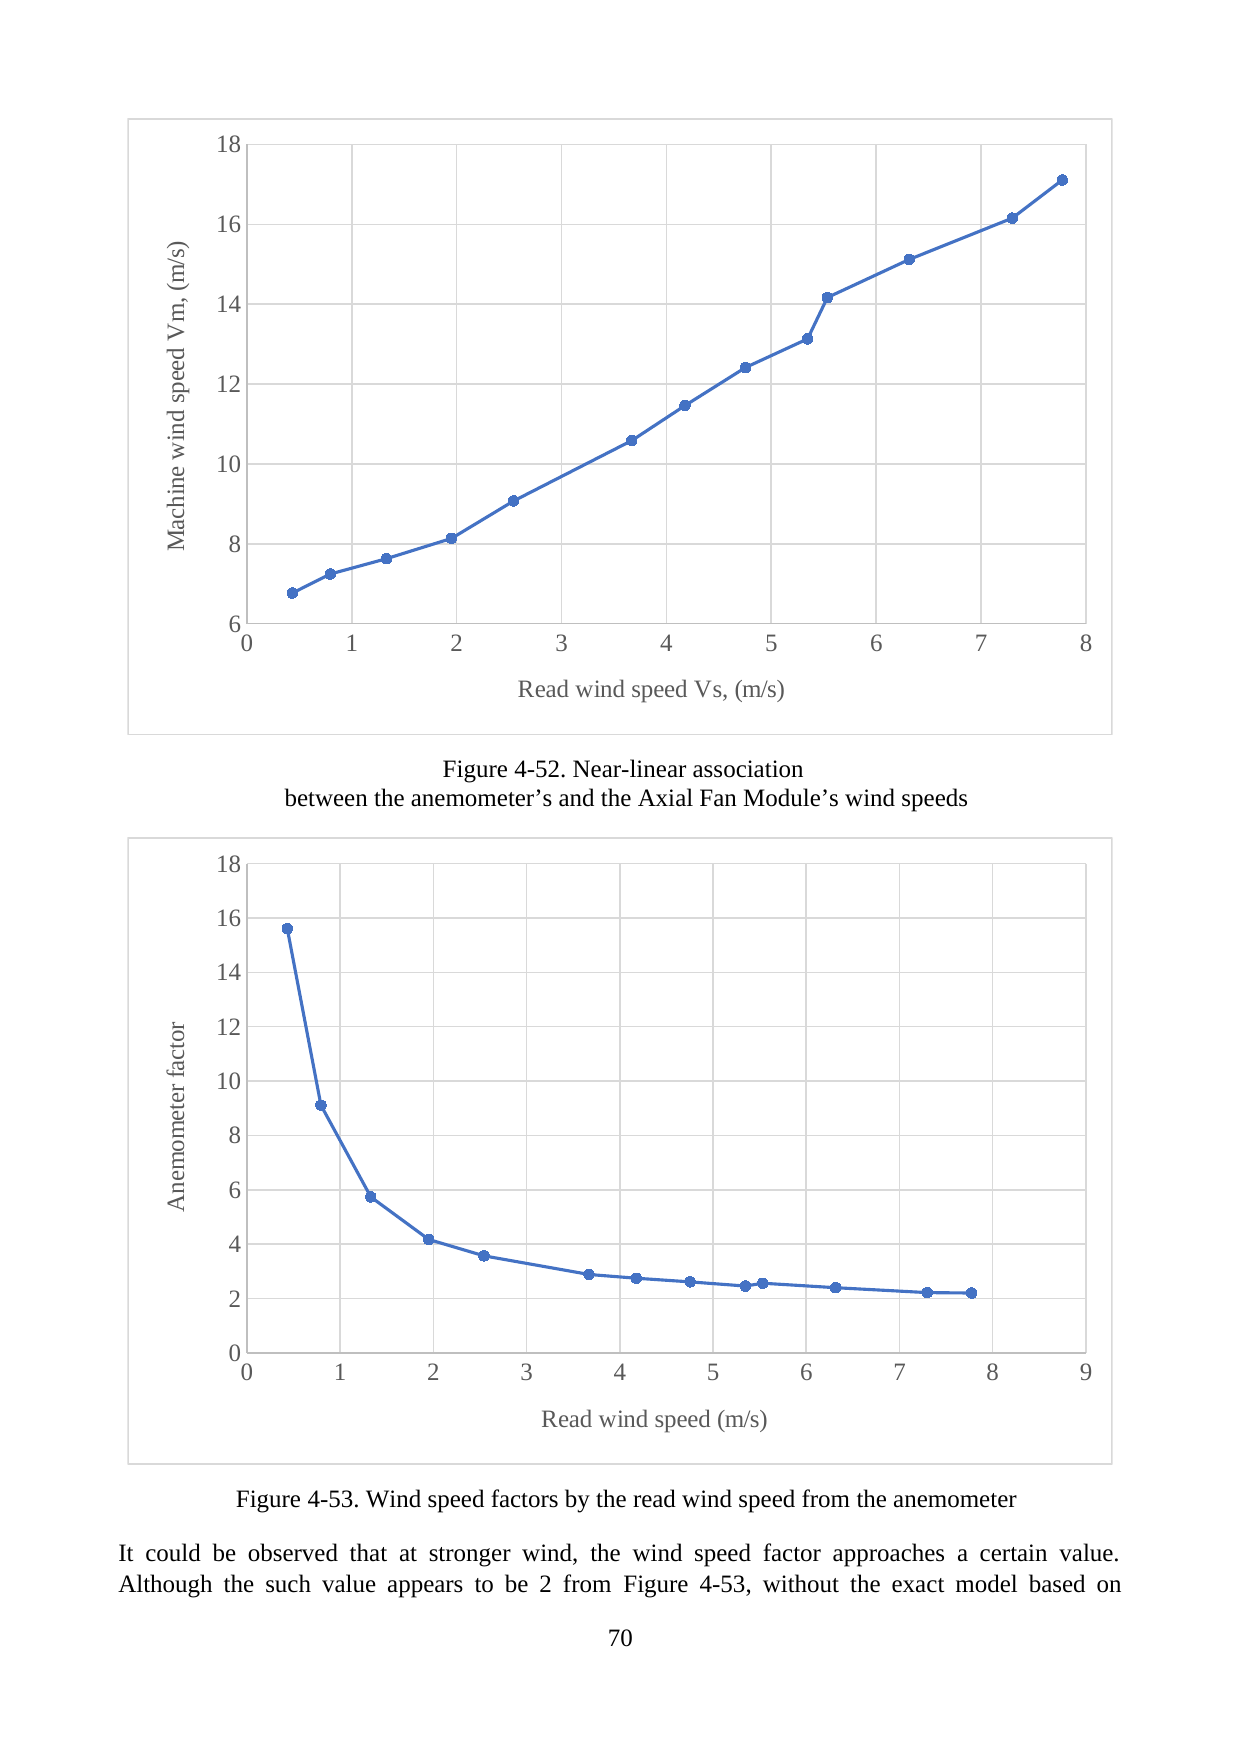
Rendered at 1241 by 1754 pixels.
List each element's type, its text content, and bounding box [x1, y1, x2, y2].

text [118, 1538, 1122, 1597]
